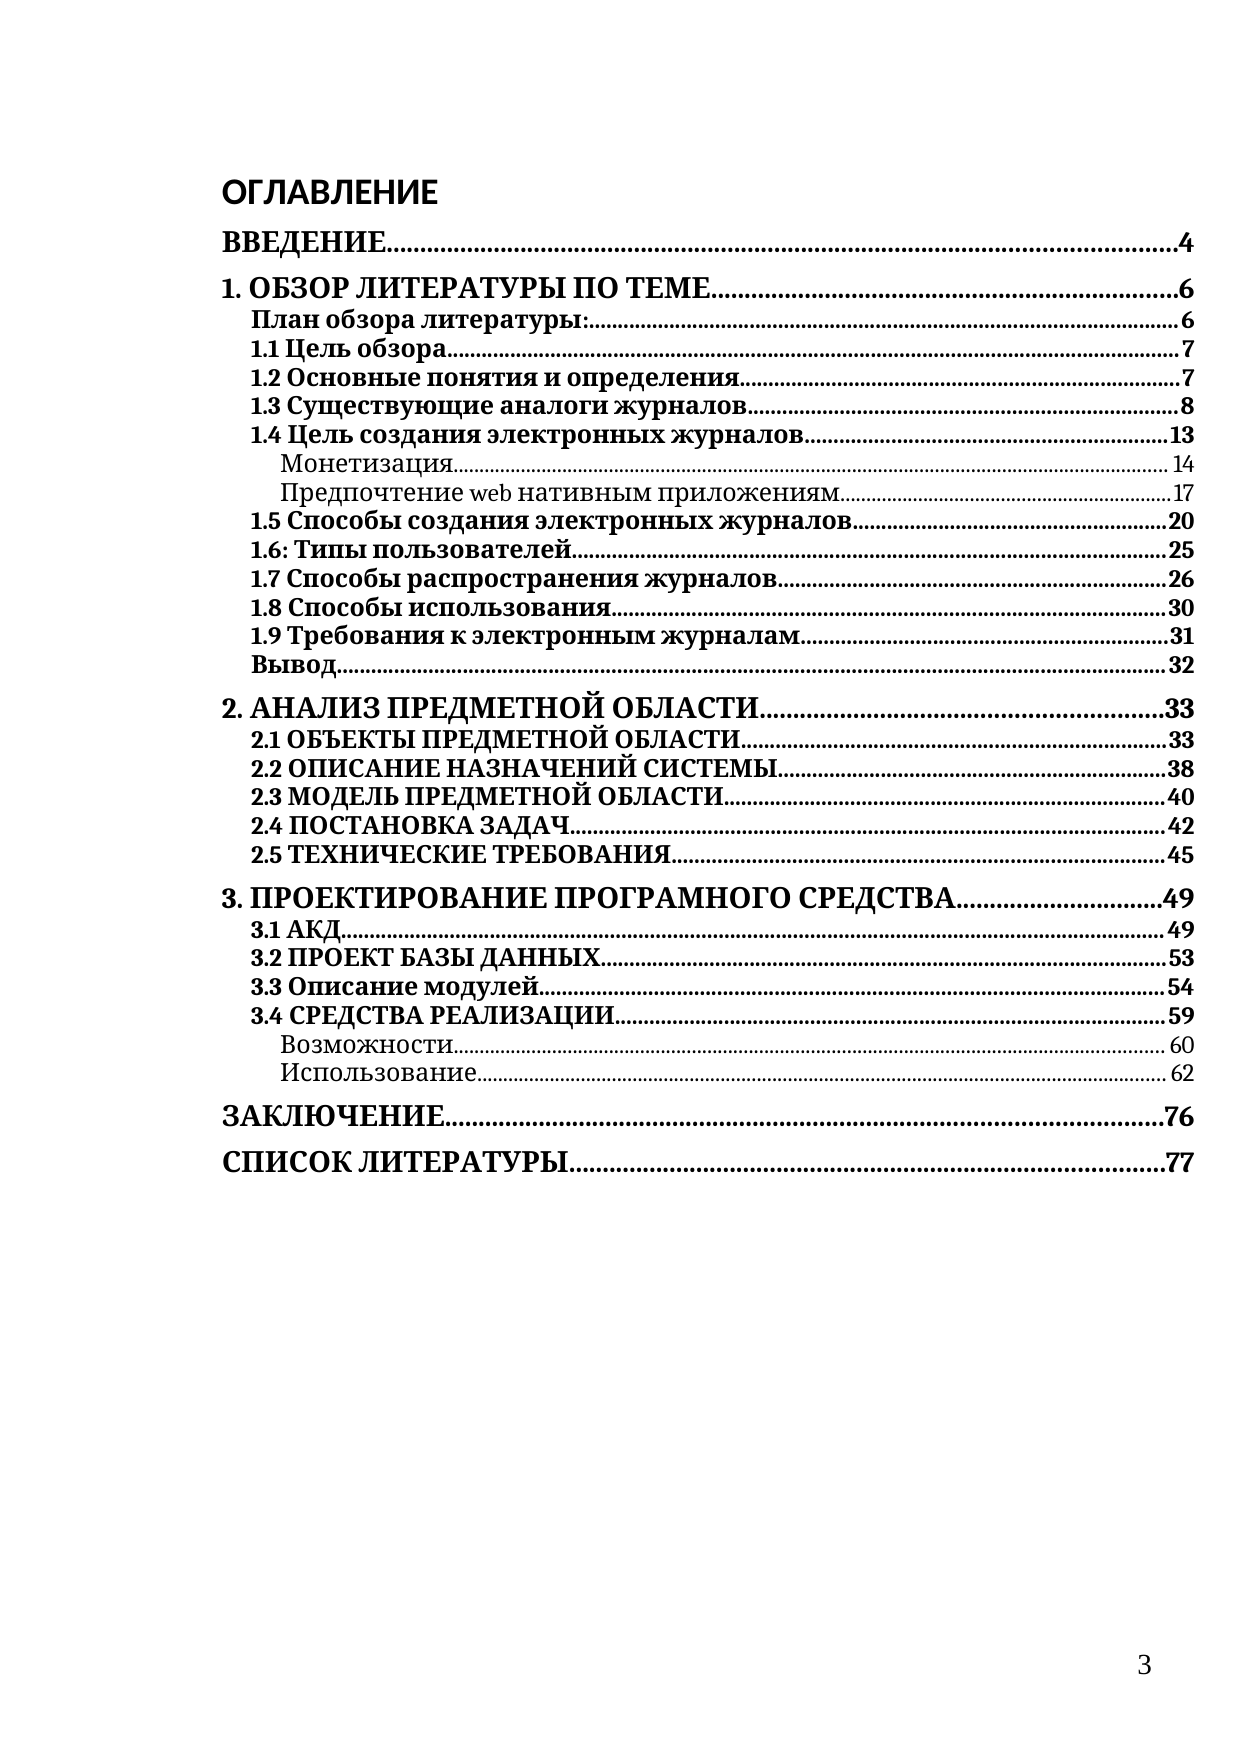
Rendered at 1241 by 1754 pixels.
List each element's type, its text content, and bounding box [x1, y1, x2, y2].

subtitle ОГЛАВЛЕНИЕ [222, 168, 1152, 214]
text 2.3 МОДЕЛЬ ПРЕДМЕТНОЙ ОБЛАСТИ 40 [251, 783, 1152, 812]
text Вывод 32 [251, 651, 1152, 680]
text 2.2 ОПИСАНИЕ НАЗНАЧЕНИЙ СИСТЕМЫ 38 [251, 754, 1152, 783]
text 1.6: Типы пользователей 25 [251, 536, 1152, 565]
text Предпочтение web нативным приложениям 17 [280, 478, 1152, 507]
text ВВЕДЕНИЕ 4 [222, 226, 1152, 260]
text 2.1 ОБЪЕКТЫ ПРЕДМЕТНОЙ ОБЛАСТИ 33 [251, 726, 1152, 754]
text 3.1 АКД 49 [251, 916, 1152, 944]
text 2.4 ПОСТАНОВКА ЗАДАЧ 42 [251, 812, 1152, 841]
text 1.9 Требования к электронным журналам 31 [251, 622, 1152, 651]
text 1.1 Цель обзора 7 [251, 335, 1152, 363]
text 1. ОБЗОР ЛИТЕРАТУРЫ ПО ТЕМЕ 6 [222, 272, 1152, 306]
text 2. АНАЛИЗ ПРЕДМЕТНОЙ ОБЛАСТИ 33 [222, 692, 1152, 726]
text 1.8 Способы использования 30 [251, 593, 1152, 622]
text 1.7 Способы распространения журналов 26 [251, 565, 1152, 593]
text 1.4 Цель создания электронных журналов 13 [251, 421, 1152, 450]
text Монетизация 14 [280, 450, 1152, 478]
text ЗАКЛЮЧЕНИЕ 76 [222, 1101, 1152, 1134]
text 3.3 Описание модулей 54 [251, 973, 1152, 1002]
text Использование 62 [280, 1059, 1152, 1088]
text 1.5 Способы создания электронных журналов 20 [251, 507, 1152, 536]
text План обзора литературы: 6 [251, 306, 1152, 335]
text 1.2 Основные понятия и определения 7 [251, 363, 1152, 392]
text 3.4 СРЕДСТВА РЕАЛИЗАЦИИ 59 [251, 1002, 1152, 1031]
text СПИСОК ЛИТЕРАТУРЫ 77 [222, 1147, 1152, 1180]
text 3.2 ПРОЕКТ БАЗЫ ДАННЫХ 53 [251, 944, 1152, 973]
text 3. ПРОЕКТИРОВАНИЕ ПРОГРАМНОГО СРЕДСТВА 49 [222, 882, 1152, 916]
text Возможности 60 [453, 1031, 1152, 1059]
text 2.5 ТЕХНИЧЕСКИЕ ТРЕБОВАНИЯ 45 [251, 841, 1152, 869]
text 1.3 Существующие аналоги журналов 8 [251, 392, 1152, 421]
